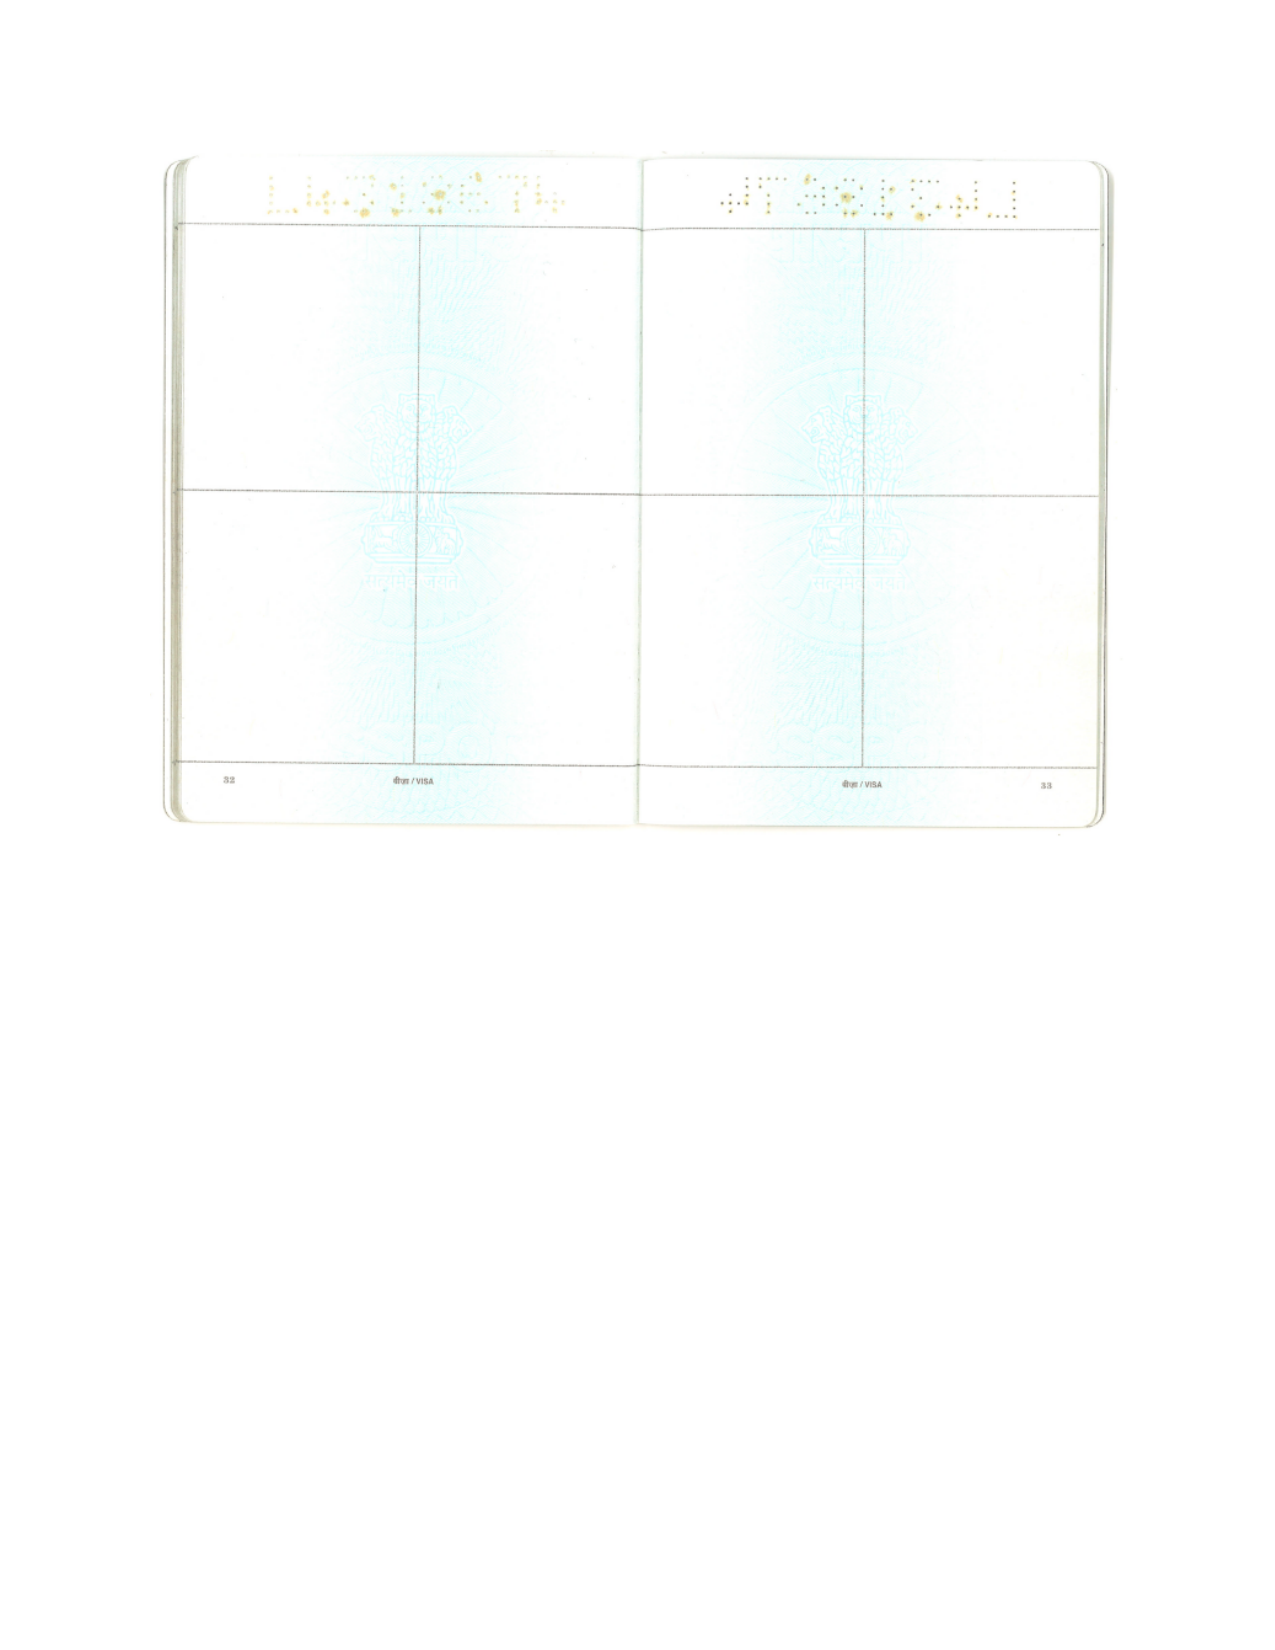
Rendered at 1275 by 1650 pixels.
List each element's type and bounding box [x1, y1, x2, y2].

picture [150, 150, 1125, 838]
